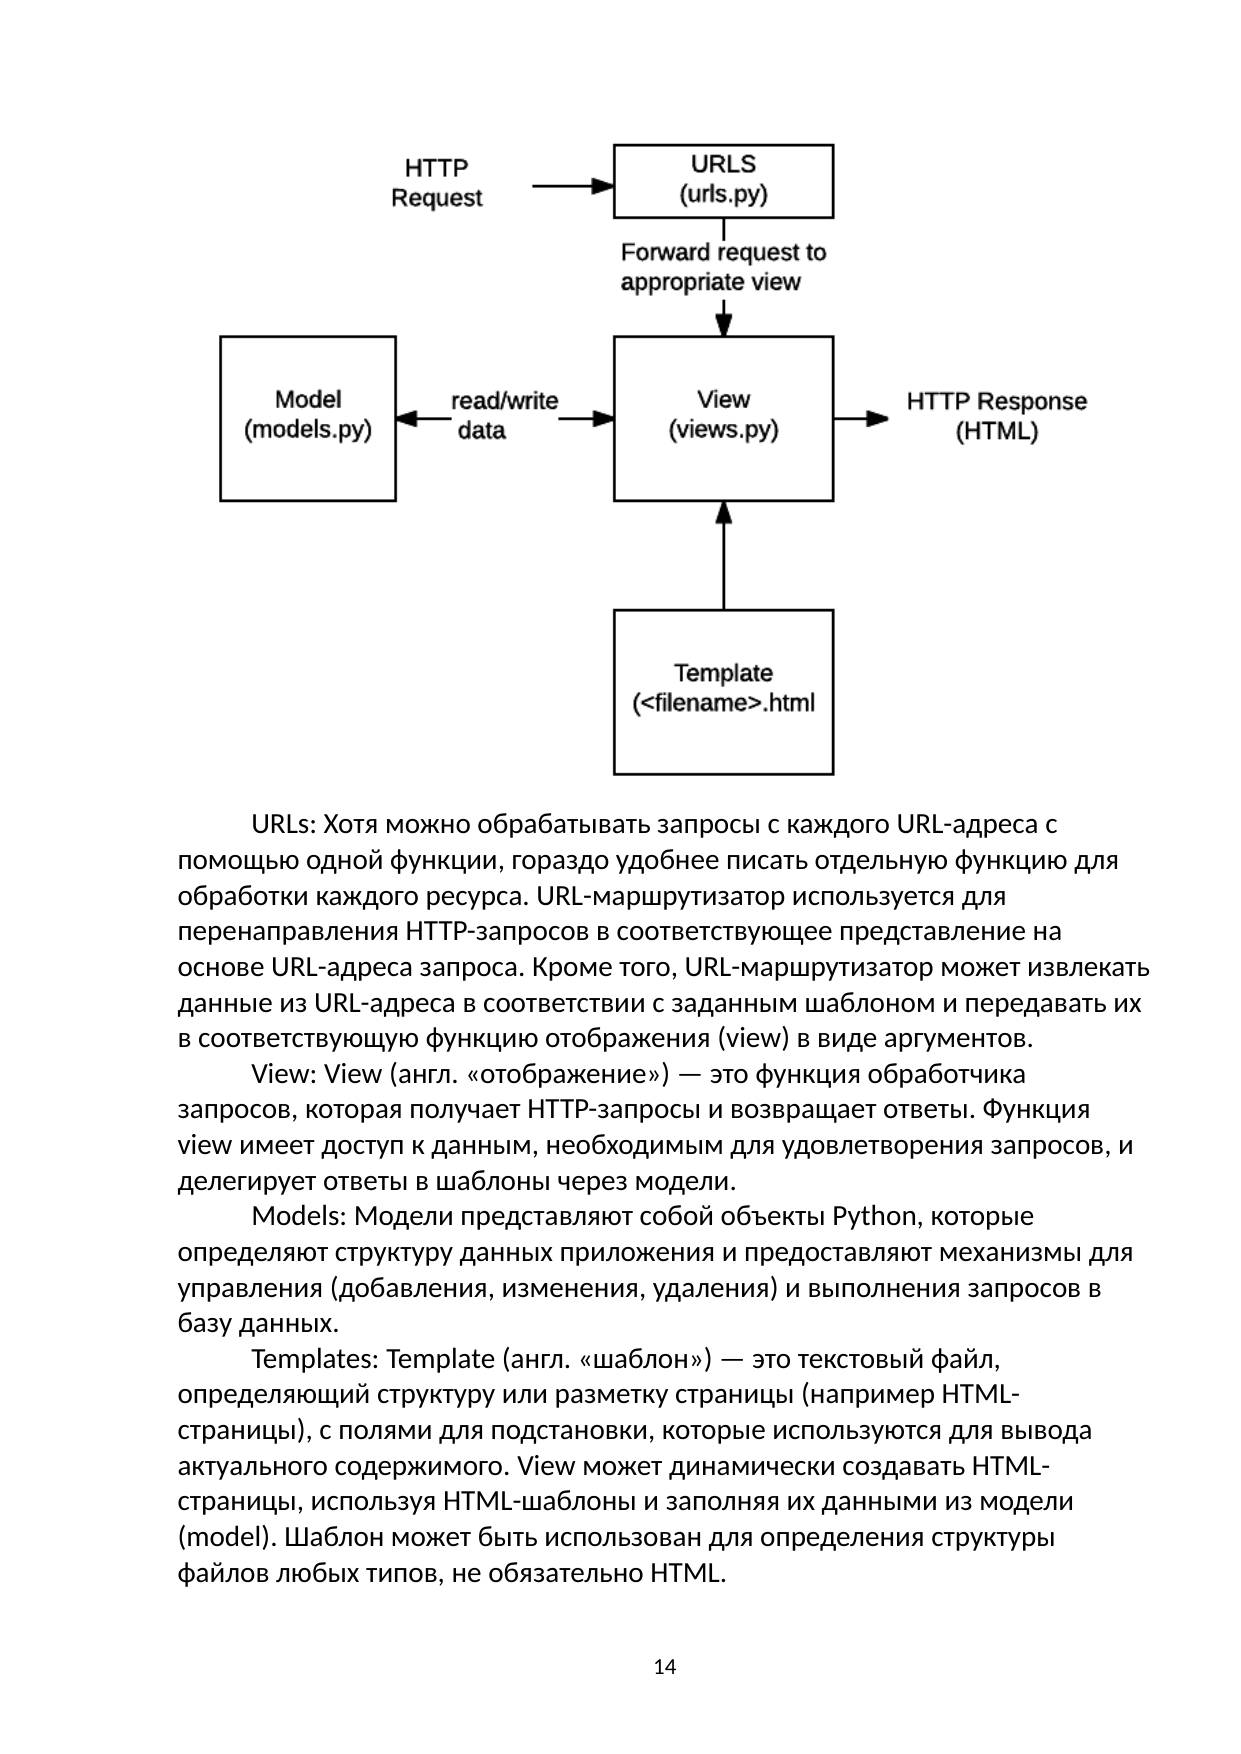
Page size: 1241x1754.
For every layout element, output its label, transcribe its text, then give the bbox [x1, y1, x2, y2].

text Models: Модели представляют собой объекты Python, которые определяют структуру данных приложения и предоставляют механизмы для управления (добавления, изменения, удаления) и выполнения запросов в базу данных. [177, 1197, 1152, 1340]
text Templates: Template (англ. «шаблон») — это текстовый файл, определяющий структуру или разметку страницы (например HTML-страницы), с полями для подстановки, которые используются для вывода актуального содержимого. View может динамически создавать HTML-страницы, используя HTML-шаблоны и заполняя их данными из модели (model). Шаблон может быть использован для определения структуры файлов любых типов, не обязательно HTML. [177, 1340, 1152, 1589]
picture [177, 118, 1152, 806]
text View: View (англ. «отображение») — это функция обработчика запросов, которая получает HTTP-запросы и возвращает ответы. Функция view имеет доступ к данным, необходимым для удовлетворения запросов, и делегирует ответы в шаблоны через модели. [177, 1055, 1152, 1197]
text URLs: Хотя можно обрабатывать запросы с каждого URL-адреса с помощью одной функции, гораздо удобнее писать отдельную функцию для обработки каждого ресурса. URL-маршрутизатор используется для перенаправления HTTP-запросов в соответствующее представление на основе URL-адреса запроса. Кроме того, URL-маршрутизатор может извлекать данные из URL-адреса в соответствии с заданным шаблоном и передавать их в соответствующую функцию отображения (view) в виде аргументов. [177, 806, 1152, 1055]
